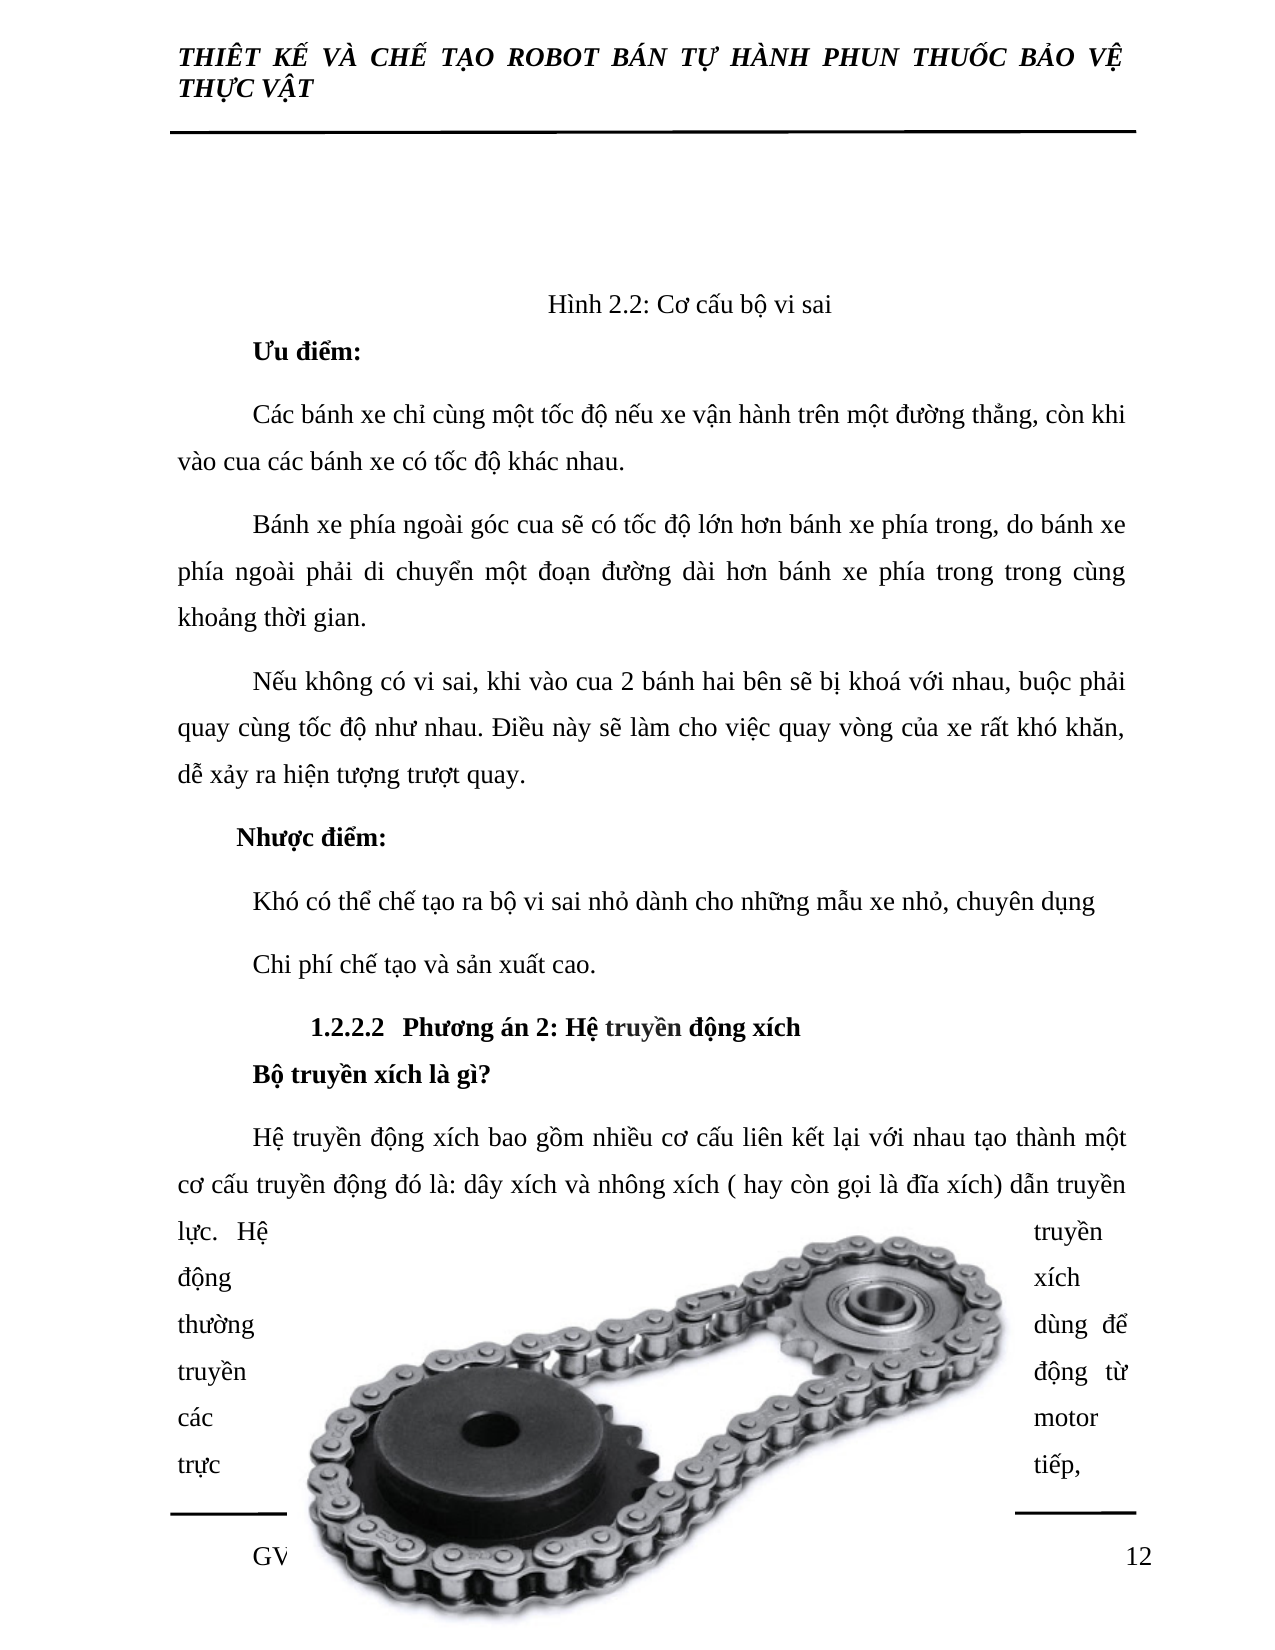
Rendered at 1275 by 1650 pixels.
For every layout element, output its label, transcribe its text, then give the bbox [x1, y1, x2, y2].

subtitle Hình 2.2: Cơ cấu bộ vi sai [177, 288, 1127, 319]
subtitle Phương án 2: Hệ truyền động xích [310, 1011, 1127, 1042]
text Ưu điểm: [177, 334, 1127, 366]
text Bộ truyền xích là gì? [177, 1058, 1127, 1089]
picture [287, 1205, 1015, 1645]
text Nhược điểm: [177, 821, 1127, 852]
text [177, 1121, 1127, 1479]
